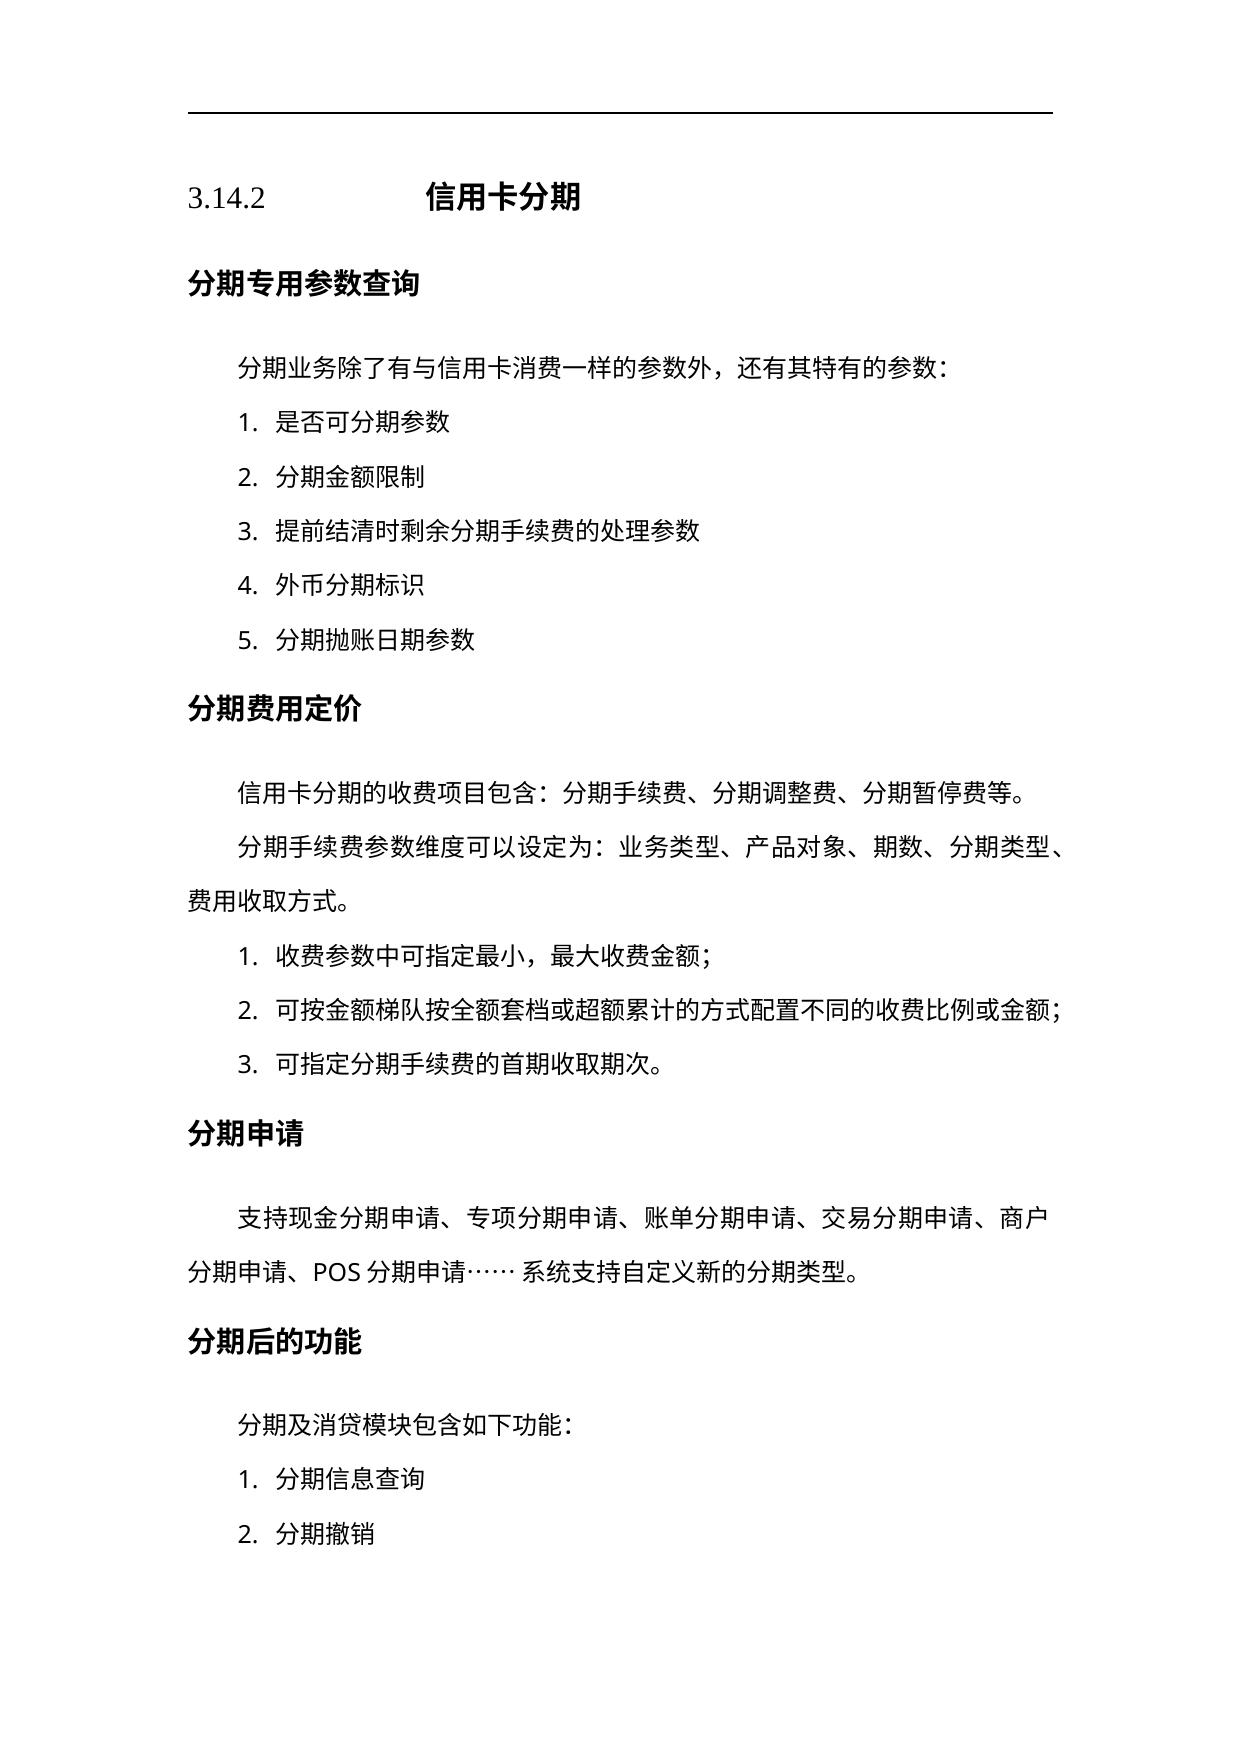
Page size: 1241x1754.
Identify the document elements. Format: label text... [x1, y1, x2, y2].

list 外币分期标识 [187, 566, 1053, 602]
text 分期后的功能 [187, 1307, 1053, 1372]
list 收费参数中可指定最小，最大收费金额； [187, 936, 1053, 972]
text 分期及消贷模块包含如下功能： [187, 1405, 1053, 1442]
list 分期信息查询 [187, 1460, 1053, 1496]
text 分期业务除了有与信用卡消费一样的参数外，还有其特有的参数： [187, 348, 1053, 384]
list 分期金额限制 [187, 457, 1053, 493]
list 是否可分期参数 [187, 403, 1053, 439]
list 可按金额梯队按全额套档或超额累计的方式配置不同的收费比例或金额； [187, 991, 1053, 1027]
list 分期撤销 [187, 1514, 1053, 1550]
text 信用卡分期的收费项目包含：分期手续费、分期调整费、分期暂停费等。 [187, 773, 1053, 809]
text 分期申请 [187, 1099, 1053, 1164]
subtitle 信用卡分期 [187, 162, 1053, 227]
text 分期专用参数查询 [187, 249, 1053, 314]
text 分期手续费参数维度可以设定为：业务类型、产品对象、期数、分期类型、费用收取方式。 [187, 827, 1053, 918]
list 分期抛账日期参数 [187, 620, 1053, 656]
list 提前结清时剩余分期手续费的处理参数 [187, 511, 1053, 548]
text 支持现金分期申请、专项分期申请、账单分期申请、交易分期申请、商户分期申请、POS分期申请…… 系统支持自定义新的分期类型。 [187, 1198, 1053, 1289]
text 分期费用定价 [187, 674, 1053, 739]
list 可指定分期手续费的首期收取期次。 [187, 1045, 1053, 1081]
